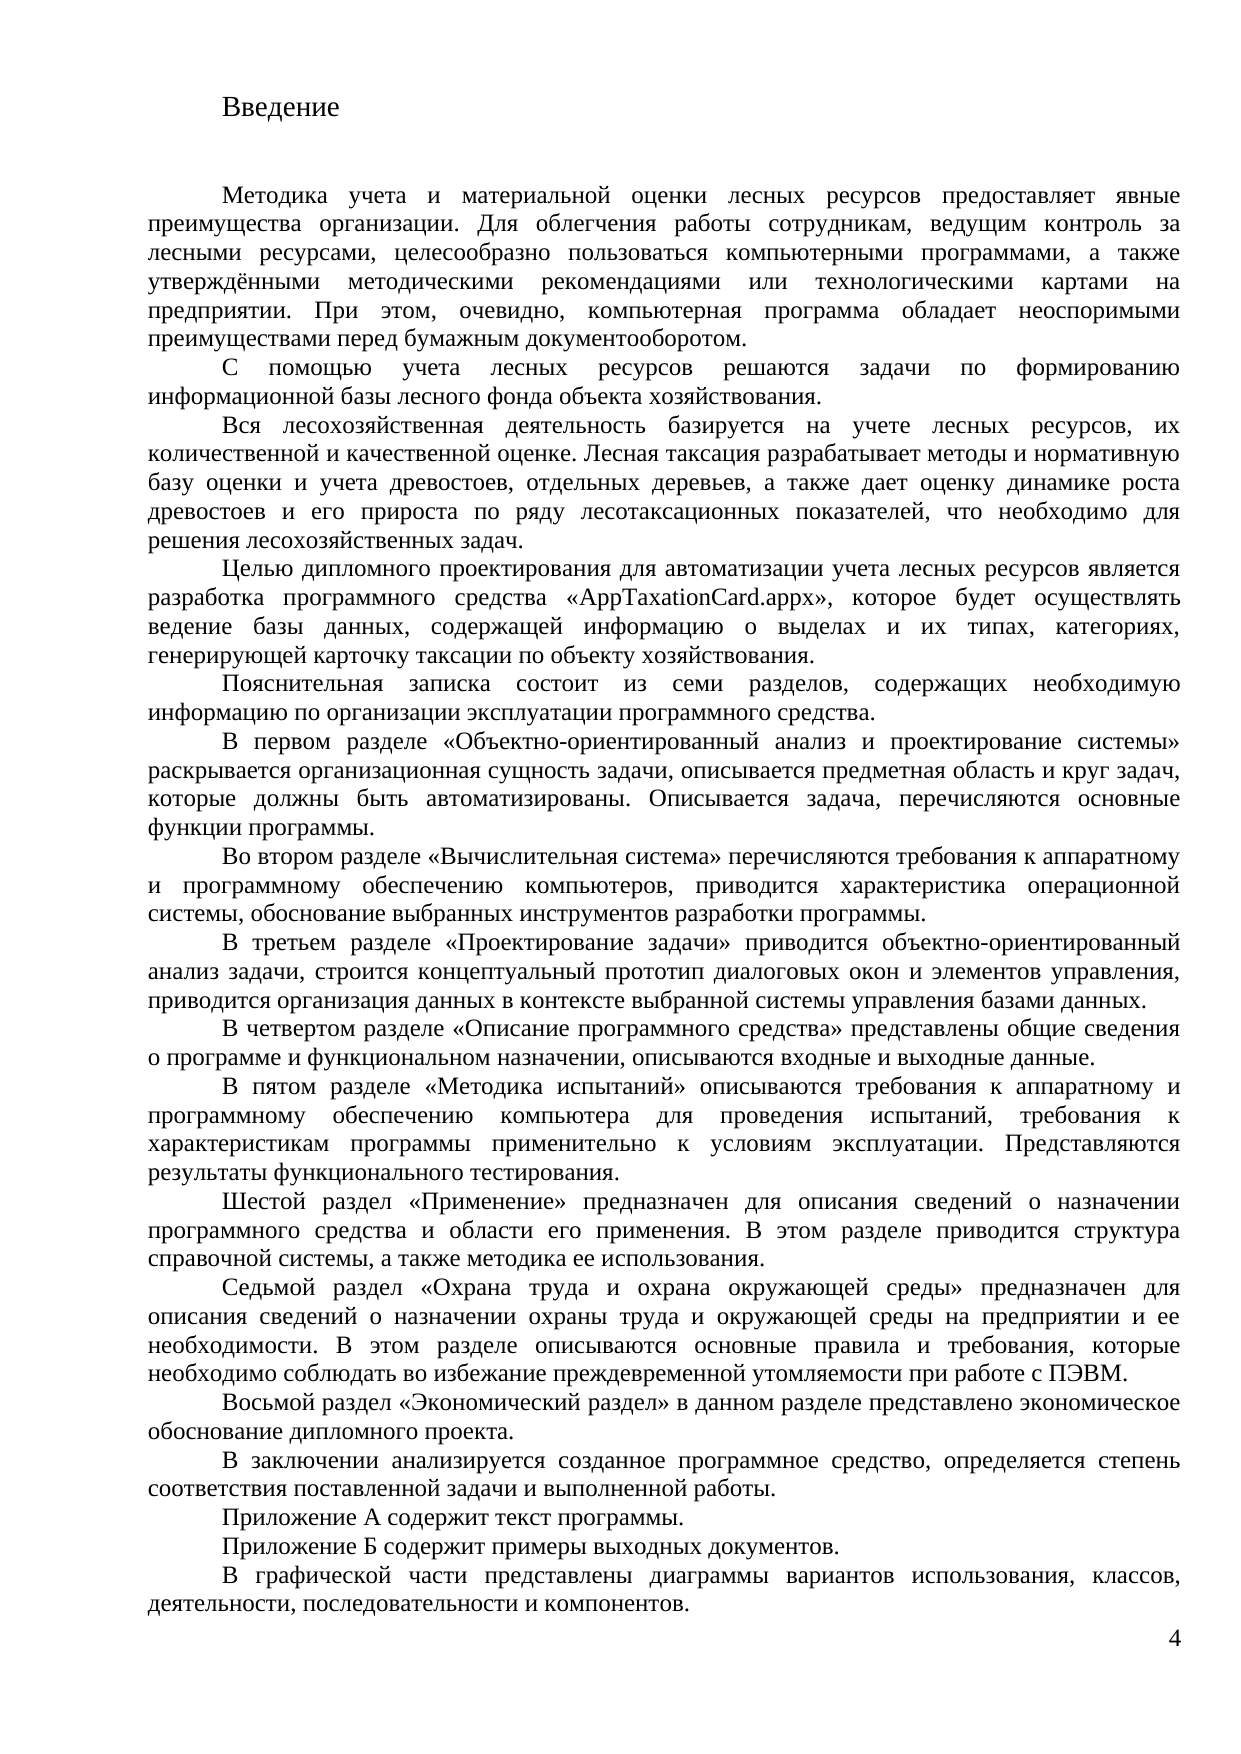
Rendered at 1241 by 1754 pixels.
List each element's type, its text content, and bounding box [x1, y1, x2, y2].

text В пятом разделе «Методика испытаний» описываются требования к аппаратному и программному обеспечению компьютера для проведения испытаний, требования к характеристикам программы применительно к условиям эксплуатации. Представляются результаты функционального тестирования. [148, 1071, 1181, 1186]
text Методика учета и материальной оценки лесных ресурсов предоставляет явные преимущества организации. Для облегчения работы сотрудникам, ведущим контроль за лесными ресурсами, целесообразно пользоваться компьютерными программами, а также утверждёнными методическими рекомендациями или технологическими картами на предприятии. При этом, очевидно, компьютерная программа обладает неоспоримыми преимуществами перед бумажным документооборотом. [148, 180, 1181, 352]
text Пояснительная записка состоит из семи разделов, содержащих необходимую информацию по организации эксплуатации программного средства. [148, 668, 1181, 726]
text С помощью учета лесных ресурсов решаются задачи по формированию информационной базы лесного фонда объекта хозяйствования. [148, 352, 1181, 410]
text В третьем разделе «Проектирование задачи» приводится объектно-ориентированный анализ задачи, строится концептуальный прототип диалоговых окон и элементов управления, приводится организация данных в контексте выбранной системы управления базами данных. [148, 927, 1181, 1013]
text Во втором разделе «Вычислительная система» перечисляются требования к аппаратному и программному обеспечению компьютеров, приводится характеристика операционной системы, обоснование выбранных инструментов разработки программы. [148, 841, 1181, 927]
text Седьмой раздел «Охрана труда и охрана окружающей среды» предназначен для описания сведений о назначении охраны труда и окружающей среды на предприятии и ее необходимости. В этом разделе описываются основные правила и требования, которые необходимо соблюдать во избежание преждевременной утомляемости при работе с ПЭВМ. [148, 1272, 1181, 1387]
text Восьмой раздел «Экономический раздел» в данном разделе представлено экономическое обоснование дипломного проекта. [148, 1387, 1181, 1445]
text Вся лесохозяйственная деятельность базируется на учете лесных ресурсов, их количественной и качественной оценке. Лесная таксация разрабатывает методы и нормативную базу оценки и учета древостоев, отдельных деревьев, а также дает оценку динамике роста древостоев и его прироста по ряду лесотаксационных показателей, что необходимо для решения лесохозяйственных задач. [148, 410, 1181, 553]
text В четвертом разделе «Описание программного средства» представлены общие сведения о программе и функциональном назначении, описываются входные и выходные данные. [148, 1013, 1181, 1071]
text Шестой раздел «Применение» предназначен для описания сведений о назначении программного средства и области его применения. В этом разделе приводится структура справочной системы, а также методика ее использования. [148, 1186, 1181, 1272]
text Приложение А содержит текст программы. [148, 1502, 1181, 1531]
text Целью дипломного проектирования для автоматизации учета лесных ресурсов является разработка программного средства «AppTaxationCard.appx», которое будет осуществлять ведение базы данных, содержащей информацию о выделах и их типах, категориях, генерирующей карточку таксации по объекту хозяйствования. [148, 553, 1181, 668]
text В заключении анализируется созданное программное средство, определяется степень соответствия поставленной задачи и выполненной работы. [148, 1445, 1181, 1502]
text В первом разделе «Объектно-ориентированный анализ и проектирование системы» раскрывается организационная сущность задачи, описывается предметная область и круг задач, которые должны быть автоматизированы. Описывается задача, перечисляются основные функции программы. [148, 726, 1181, 841]
text Введение [148, 89, 1189, 122]
text Приложение Б содержит примеры выходных документов. [148, 1531, 1181, 1560]
text В графической части представлены диаграммы вариантов использования, классов, деятельности, последовательности и компонентов. [148, 1560, 1181, 1617]
